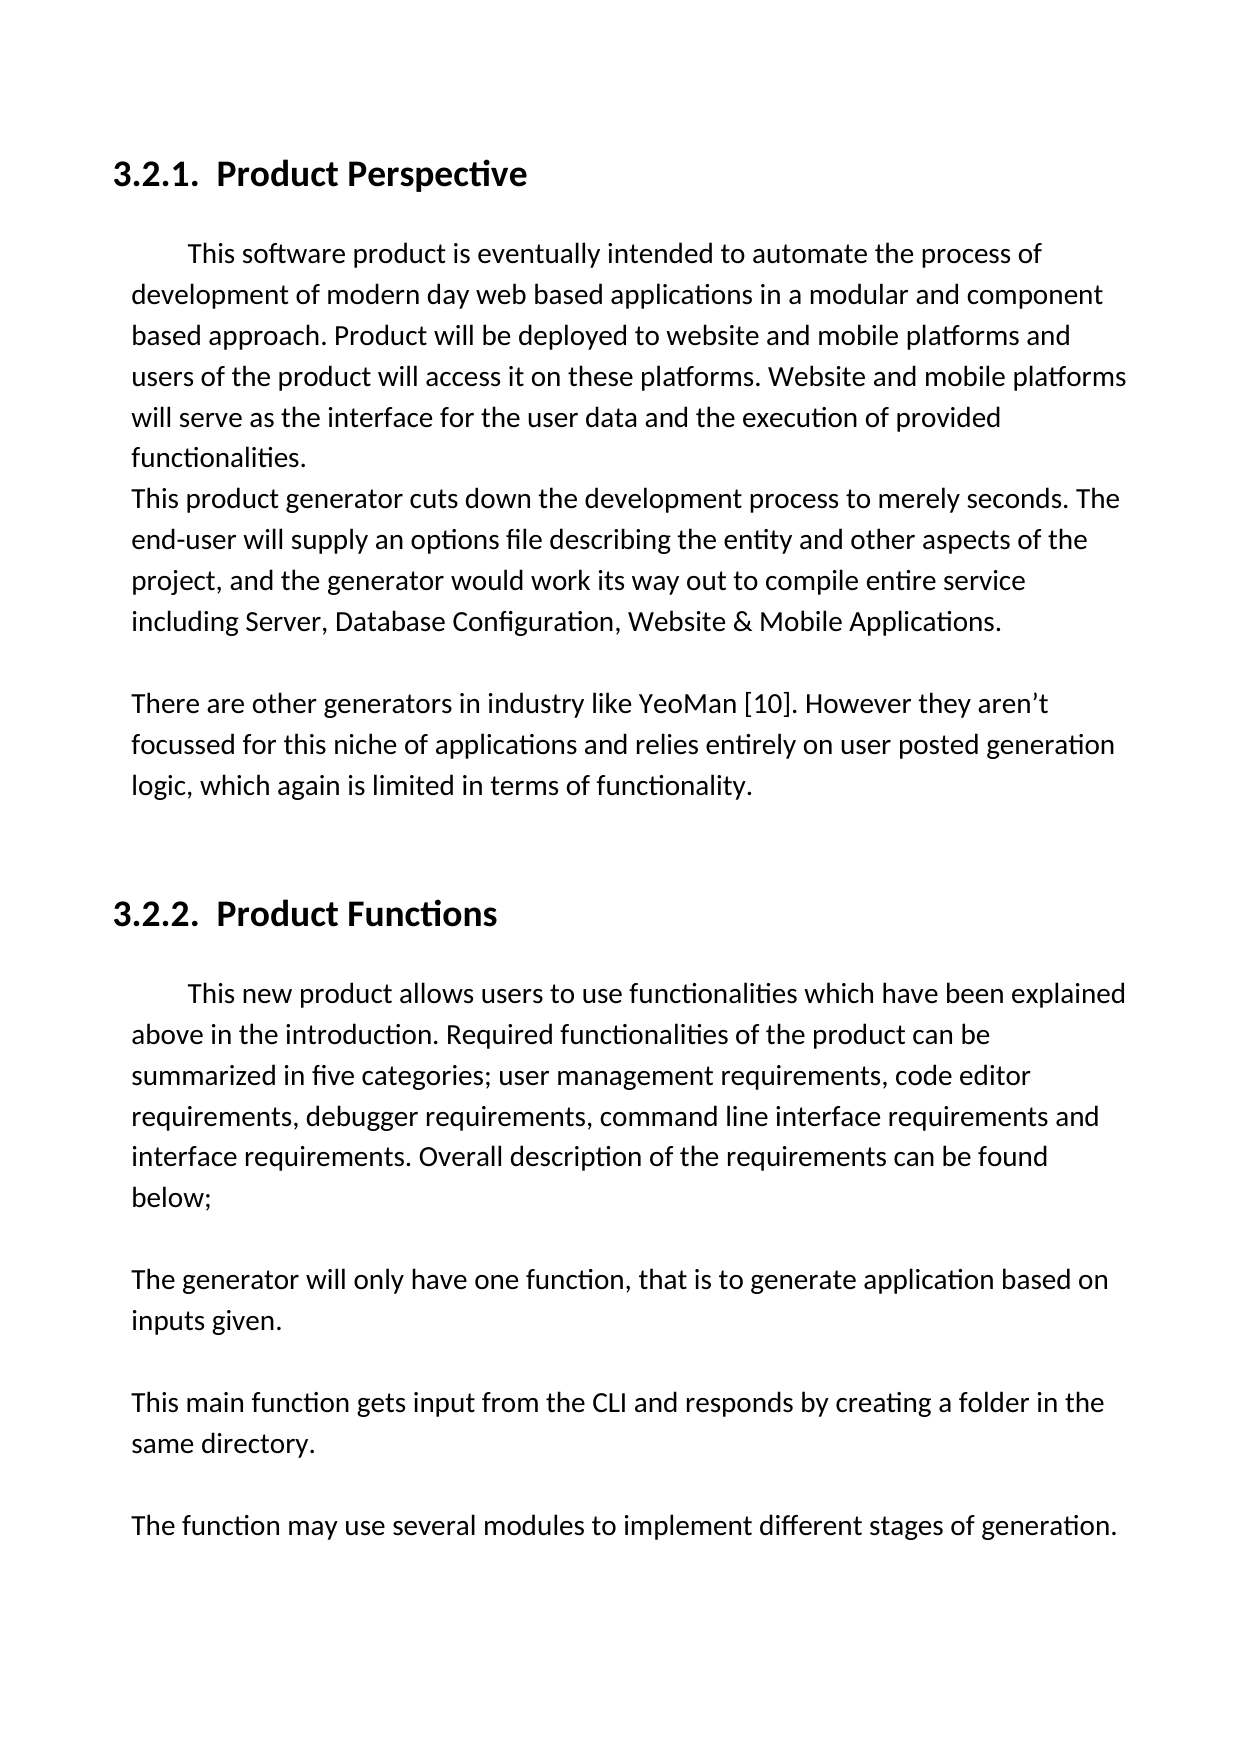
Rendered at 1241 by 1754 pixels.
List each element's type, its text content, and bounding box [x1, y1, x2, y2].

text The function may use several modules to implement different stages of generation. [131, 1507, 1128, 1543]
text There are other generators in industry like YeoMan [10]. However they aren’t focussed for this niche of applications and relies entirely on user posted generation logic, which again is limited in terms of functionality. [131, 644, 1128, 803]
text The generator will only have one function, that is to generate application based on inputs given. [131, 1261, 1128, 1338]
text 3.2.2. Product Functions [112, 890, 1128, 936]
text This product generator cuts down the development process to merely seconds. The end-user will supply an options file describing the entity and other aspects of the project, and the generator would work its way out to compile entire service including Server, Database Configuration, Website & Mobile Applications. [131, 481, 1128, 639]
text This new product allows users to use functionalities which have been explained above in the introduction. Required functionalities of the product can be summarized in five categories; user management requirements, code editor requirements, debugger requirements, command line interface requirements and interface requirements. Overall description of the requirements can be found below; [131, 975, 1128, 1215]
text This software product is eventually intended to automate the process of development of modern day web based applications in a modular and component based approach. Product will be deployed to website and mobile platforms and users of the product will access it on these platforms. Website and mobile platforms will serve as the interface for the user data and the execution of provided functionalities. [131, 235, 1128, 475]
text This main function gets input from the CLI and responds by creating a folder in the same directory. [131, 1384, 1128, 1461]
text 3.2.1. Product Perspective [112, 150, 1128, 196]
